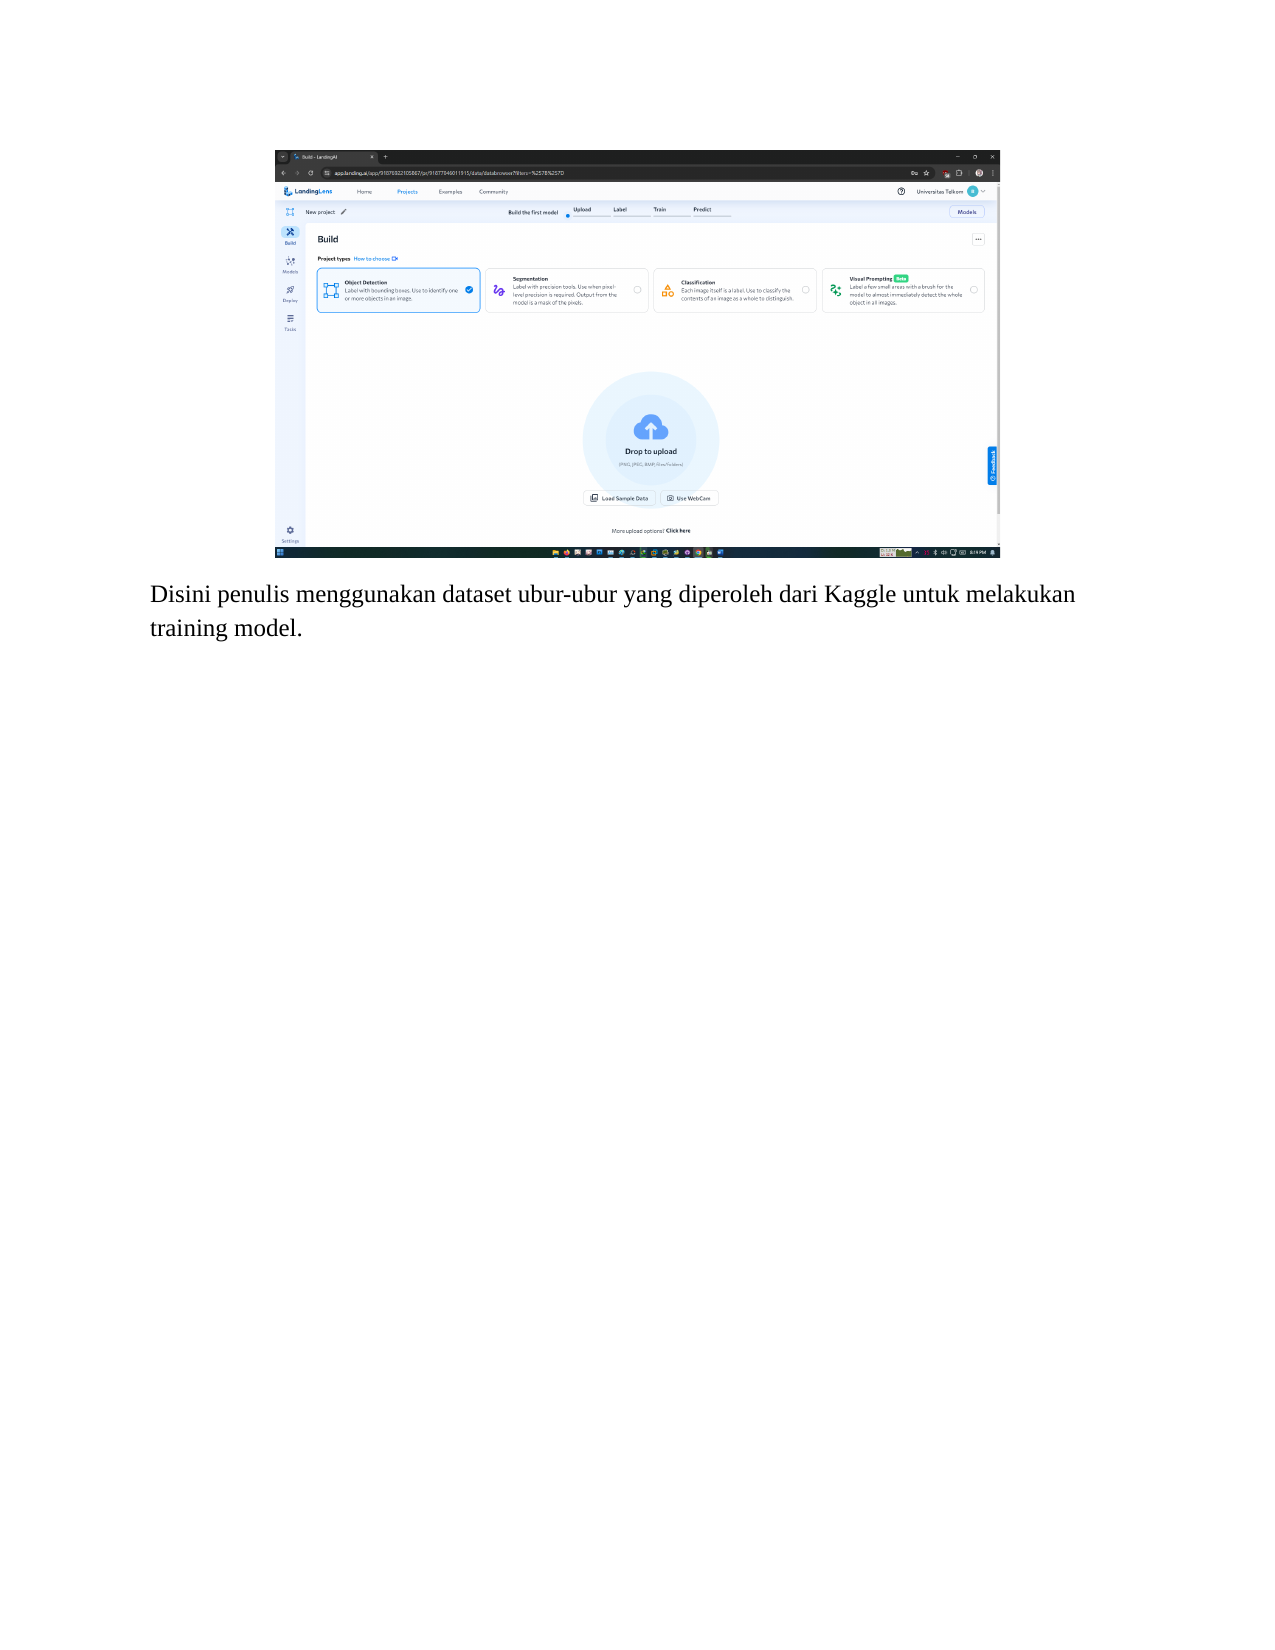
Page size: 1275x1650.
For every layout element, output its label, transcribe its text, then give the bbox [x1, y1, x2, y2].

picture [275, 150, 1001, 558]
text Disini penulis menggunakan dataset ubur-ubur yang diperoleh dari Kaggle untuk melakukan training model. [150, 579, 1125, 641]
